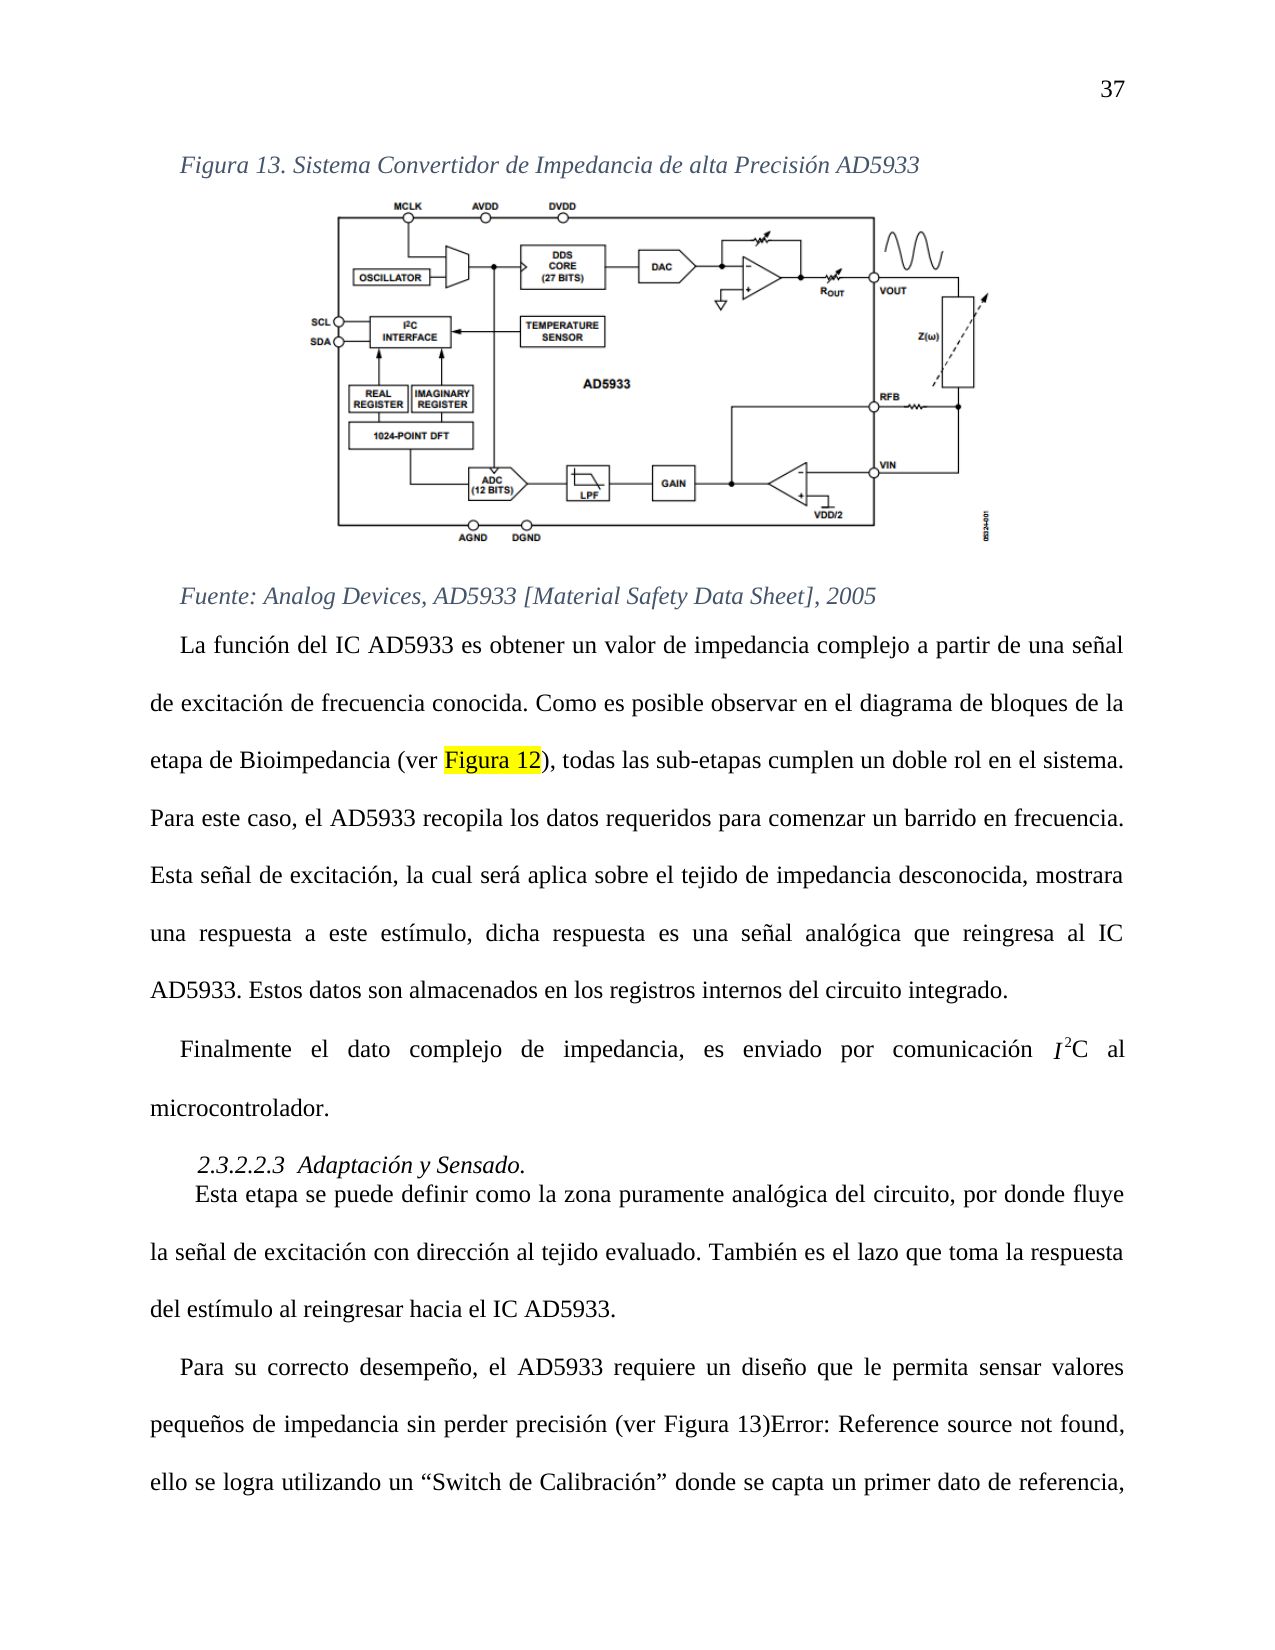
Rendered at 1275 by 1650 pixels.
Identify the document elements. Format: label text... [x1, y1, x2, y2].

text Fuente: Analog Devices, AD5933 [Material Safety Data Sheet], 2005 [150, 581, 1125, 610]
subtitle Adaptación y Sensado. [150, 1150, 1125, 1179]
text La función del IC AD5933 es obtener un valor de impedancia complejo a partir de una señal de excitación de frecuencia conocida. Como es posible observar en el diagrama de bloques de la etapa de Bioimpedancia (ver Figura 12), todas las sub-etapas cumplen un doble rol en el sistema. Para este caso, el AD5933 recopila los datos requeridos para comenzar un barrido en frecuencia. Esta señal de excitación, la cual será aplica sobre el tejido de impedancia desconocida, mostrara una respuesta a este estímulo, dicha respuesta es una señal analógica que reingresa al IC AD5933. Estos datos son almacenados en los registros internos del circuito integrado. [150, 631, 1125, 1004]
text Esta etapa se puede definir como la zona puramente analógica del circuito, por donde fluye la señal de excitación con dirección al tejido evaluado. También es el lazo que toma la respuesta del estímulo al reingresar hacia el IC AD5933. [150, 1179, 1125, 1323]
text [150, 1352, 1125, 1495]
text Figura 13. Sistema Convertidor de Impedancia de alta Precisión AD5933 [150, 150, 1125, 179]
picture [307, 199, 998, 553]
text Finalmente el dato complejo de impedancia, es enviado por comunicación C al microcontrolador. [150, 1033, 1125, 1122]
